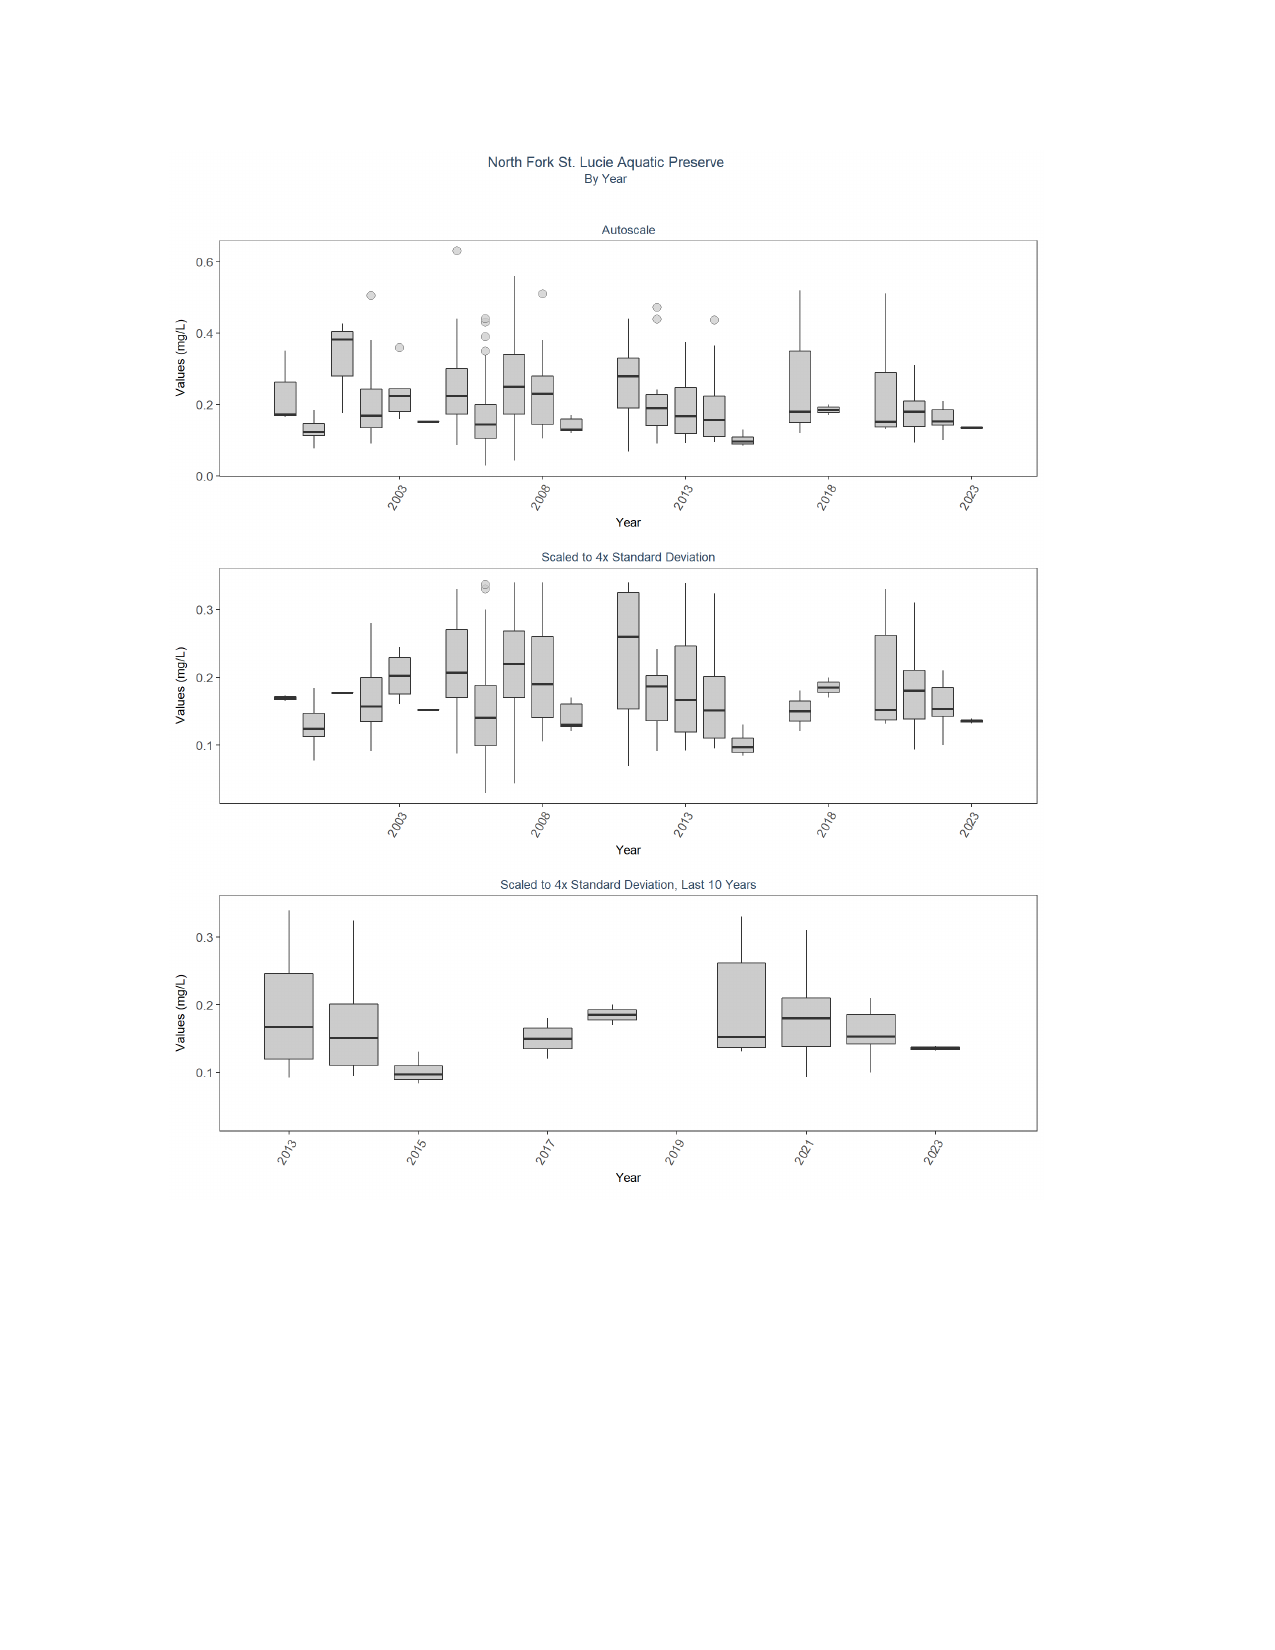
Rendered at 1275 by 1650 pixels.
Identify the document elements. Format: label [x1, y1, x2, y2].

picture [168, 150, 1044, 1200]
